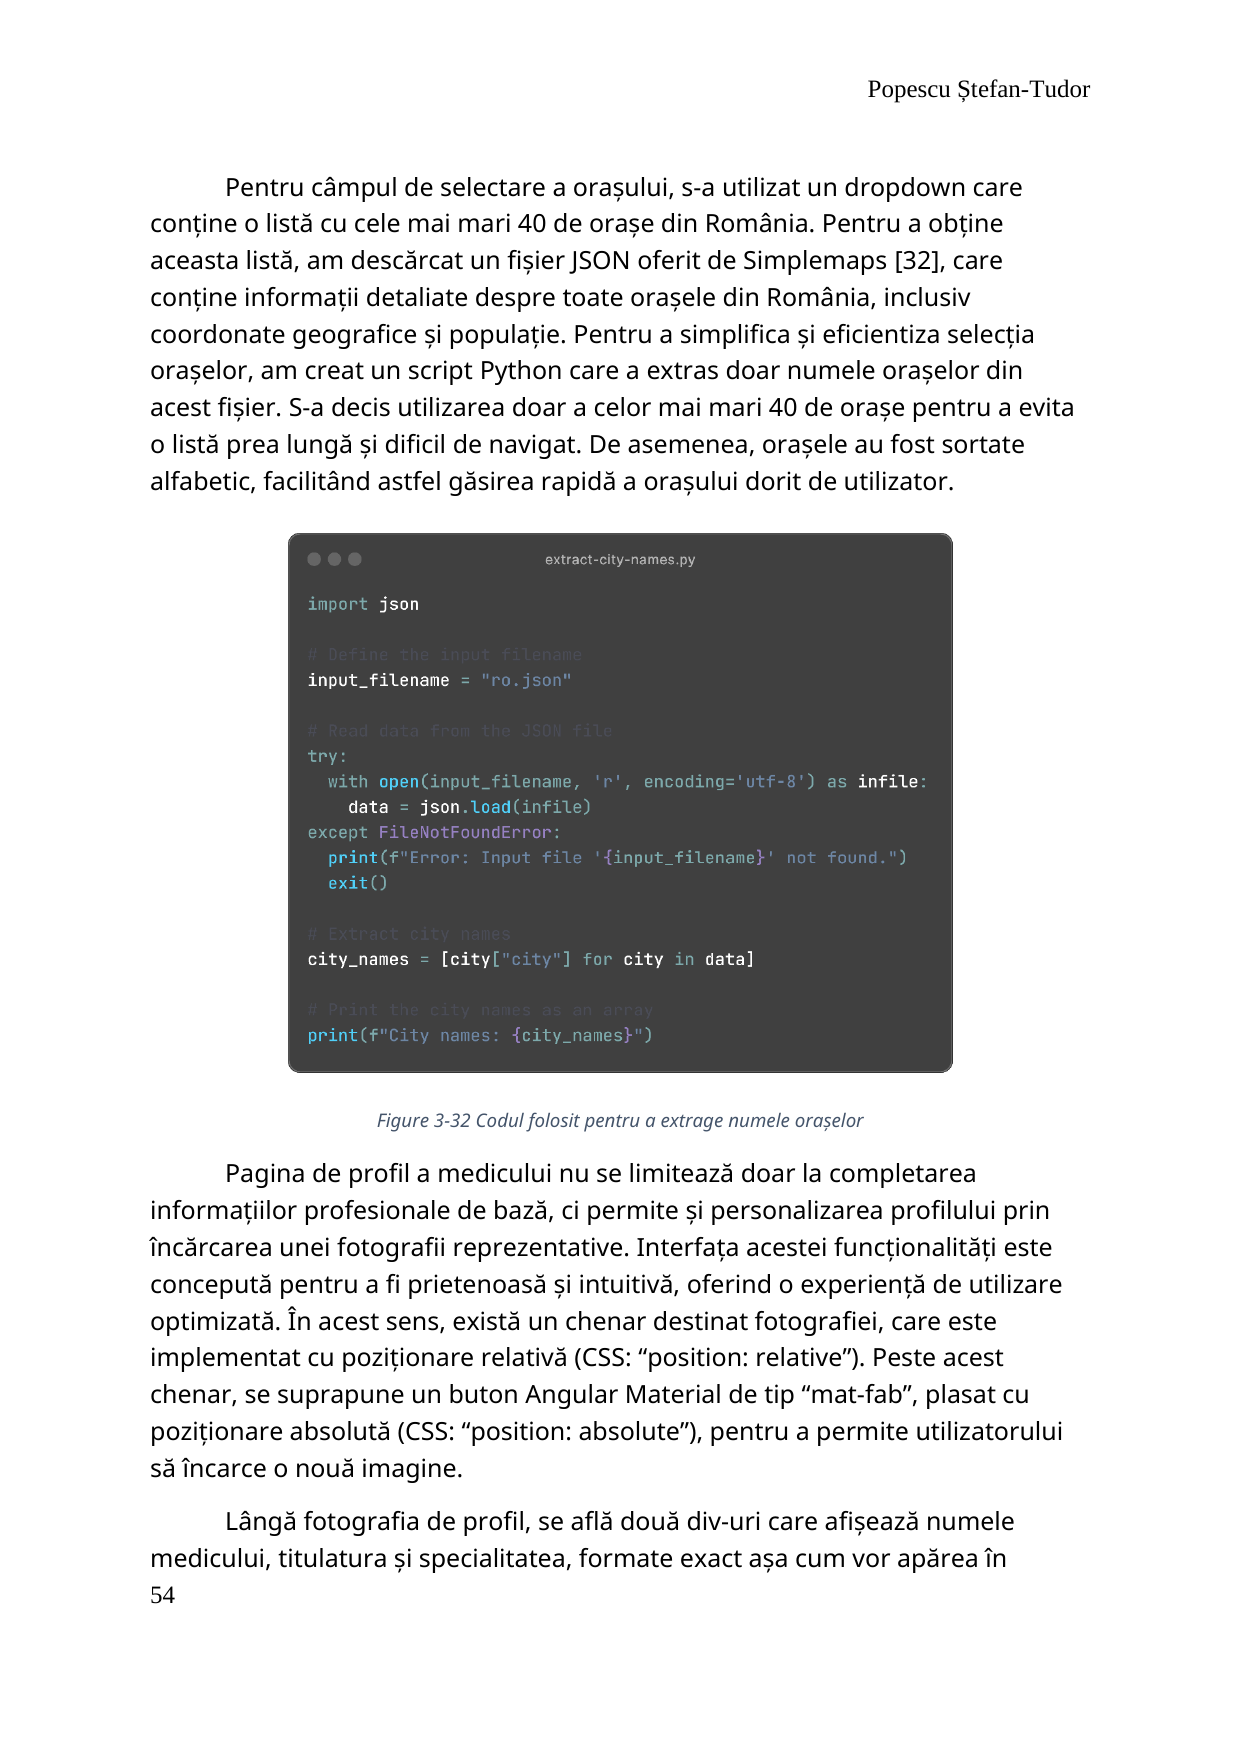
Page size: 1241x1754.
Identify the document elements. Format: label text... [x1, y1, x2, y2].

text Pentru câmpul de selectare a orașului, s-a utilizat un dropdown care conține o listă cu cele mai mari 40 de orașe din România. Pentru a obține aceasta listă, am descărcat un fișier JSON oferit de Simplemaps, care conține informații detaliate despre toate orașele din România, inclusiv coordonate geografice și populație. Pentru a simplifica și eficientiza selecția orașelor, am creat un script Python care a extras doar numele orașelor din acest fișier. S-a decis utilizarea doar a celor mai mari 40 de orașe pentru a evita o listă prea lungă și dificil de navigat. De asemenea, orașele au fost sortate alfabetic, facilitând astfel găsirea rapidă a orașului dorit de utilizator. [150, 169, 1090, 497]
picture [271, 516, 969, 1089]
text Pagina de profil a medicului nu se limitează doar la completarea informațiilor profesionale de bază, ci permite și personalizarea profilului prin încărcarea unei fotografii reprezentative. Interfața acestei funcționalități este concepută pentru a fi prietenoasă și intuitivă, oferind o experiență de utilizare optimizată. În acest sens, există un chenar destinat fotografiei, care este implementat cu poziționare relativă (CSS: “position: relative”). Peste acest chenar, se suprapune un buton Angular Material de tip “mat-fab”, plasat cu poziționare absolută (CSS: “position: absolute”), pentru a permite utilizatorului să încarce o nouă imagine. [150, 1156, 1090, 1484]
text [150, 1504, 1090, 1574]
